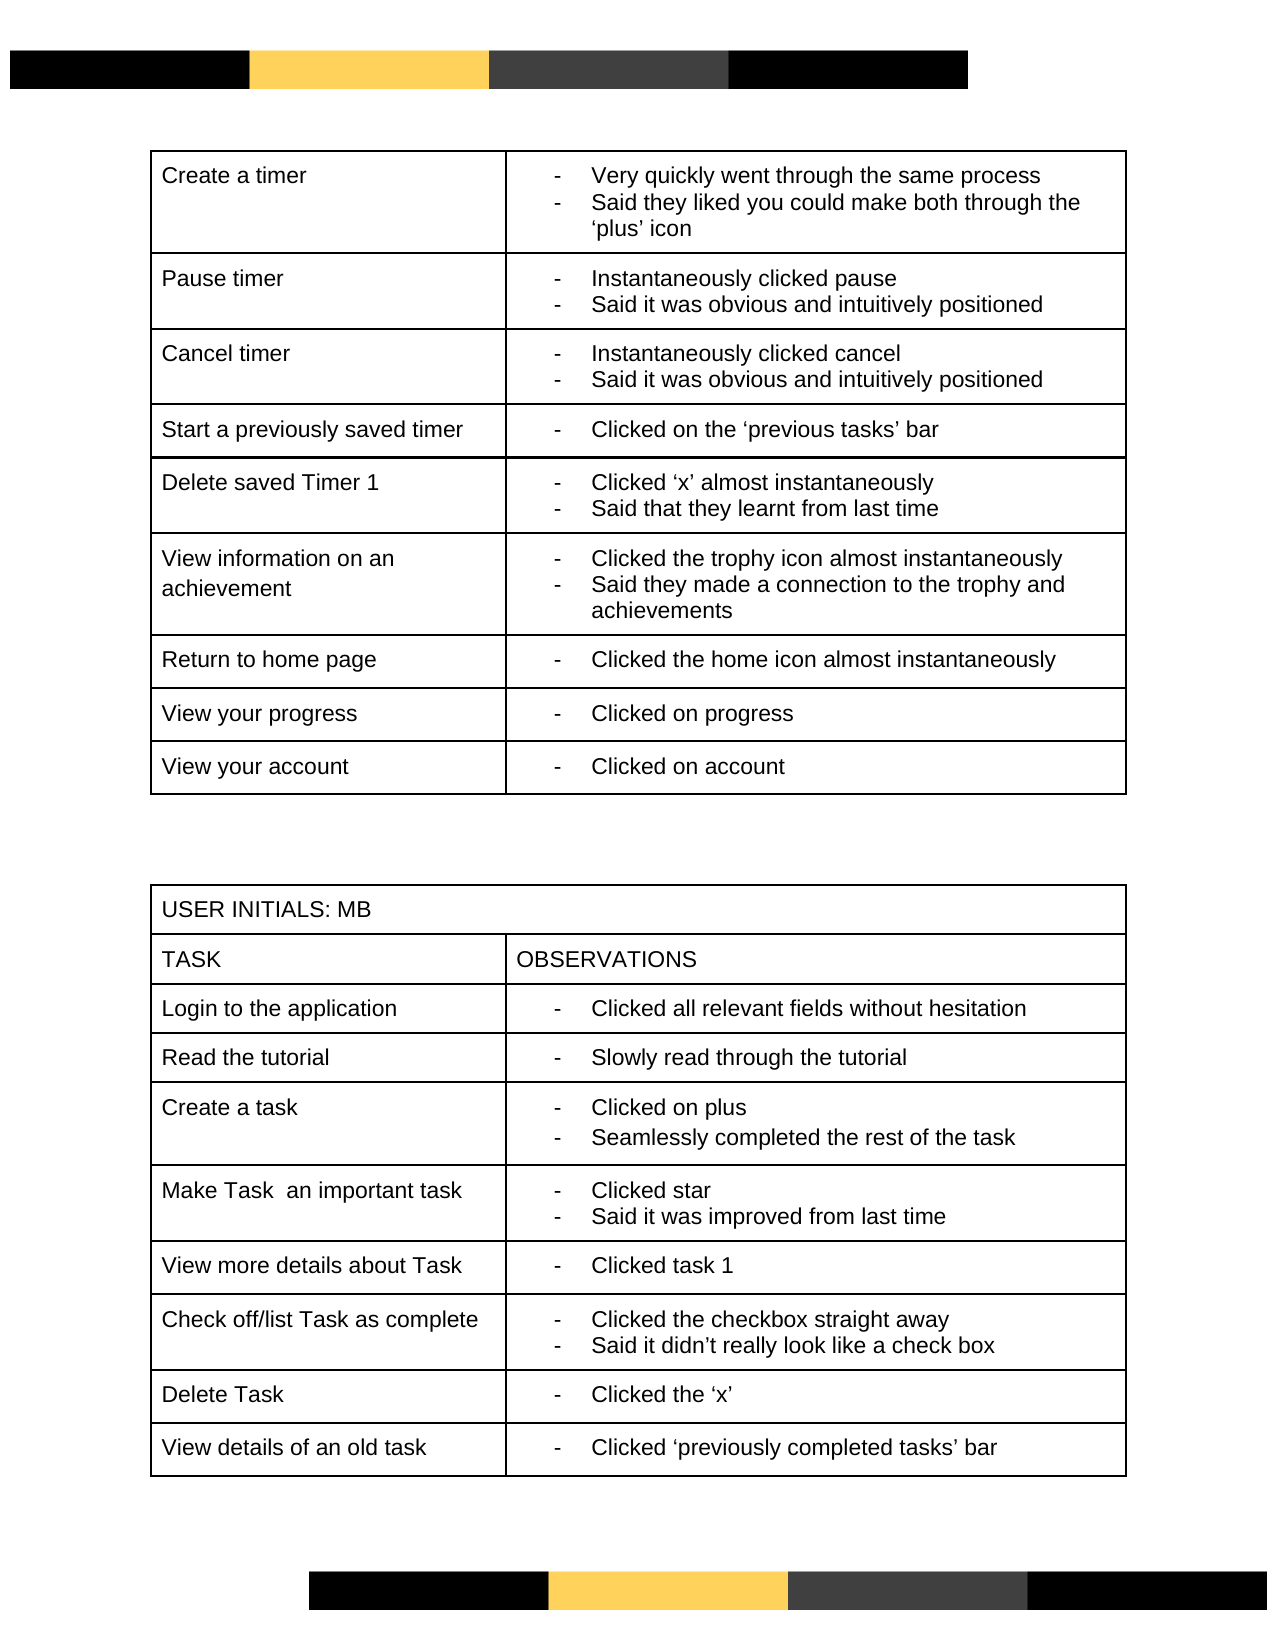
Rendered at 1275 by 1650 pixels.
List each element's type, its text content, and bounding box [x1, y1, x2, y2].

table_cell Slowly read through the tutorial [507, 1034, 1125, 1081]
table_cell Pause timer [152, 254, 505, 328]
picture [0, 42, 976, 97]
table_cell View your progress [152, 689, 505, 740]
table_cell Instantaneously clicked pause Said it was obvious and intuitively positioned [507, 254, 1125, 328]
table_cell Clicked ‘x’ almost instantaneously Said that they learnt from last time [507, 459, 1125, 532]
picture [300, 1563, 1275, 1618]
table_cell Make Task an important task [152, 1166, 505, 1240]
table_cell Clicked on progress [507, 689, 1125, 740]
table_cell Create a task [152, 1083, 505, 1164]
table_cell Clicked the home icon almost instantaneously [507, 636, 1125, 687]
table_cell Clicked star Said it was improved from last time [507, 1166, 1125, 1240]
table_cell Clicked ‘previously completed tasks’ bar [507, 1424, 1125, 1475]
table_cell View your account [152, 742, 505, 793]
table_cell Cancel timer [152, 330, 505, 403]
table_cell Login to the application [152, 985, 505, 1032]
table_cell View more details about Task [152, 1242, 505, 1293]
table_cell Clicked the ‘x’ [507, 1371, 1125, 1422]
table_cell Check off/list Task as complete [152, 1295, 505, 1369]
table_cell Delete saved Timer 1 [152, 459, 505, 532]
table_cell Clicked on plus Seamlessly completed the rest of the task [507, 1083, 1125, 1164]
table_cell Create a timer [152, 152, 505, 252]
table_cell Return to home page [152, 636, 505, 687]
table_cell Read the tutorial [152, 1034, 505, 1081]
table_cell View information on an achievement [152, 534, 505, 634]
table_cell Clicked the checkbox straight away Said it didn’t really look like a check box [507, 1295, 1125, 1369]
table_cell Delete Task [152, 1371, 505, 1422]
table_cell TASK [152, 935, 505, 982]
table_cell Start a previously saved timer [152, 405, 505, 456]
table_cell Clicked the trophy icon almost instantaneously Said they made a connection to the trophy and achievements [507, 534, 1125, 634]
table_cell Instantaneously clicked cancel Said it was obvious and intuitively positioned [507, 330, 1125, 403]
table_cell Clicked on the ‘previous tasks’ bar [507, 405, 1125, 456]
table_cell Clicked all relevant fields without hesitation [507, 985, 1125, 1032]
table_cell OBSERVATIONS [507, 935, 1125, 982]
table_header USER INITIALS: MB [152, 886, 1125, 933]
table_cell Clicked task 1 [507, 1242, 1125, 1293]
table_cell View details of an old task [152, 1424, 505, 1475]
table_cell Very quickly went through the same process Said they liked you could make both through the ‘plus’ icon [507, 152, 1125, 252]
table_cell Clicked on account [507, 742, 1125, 793]
